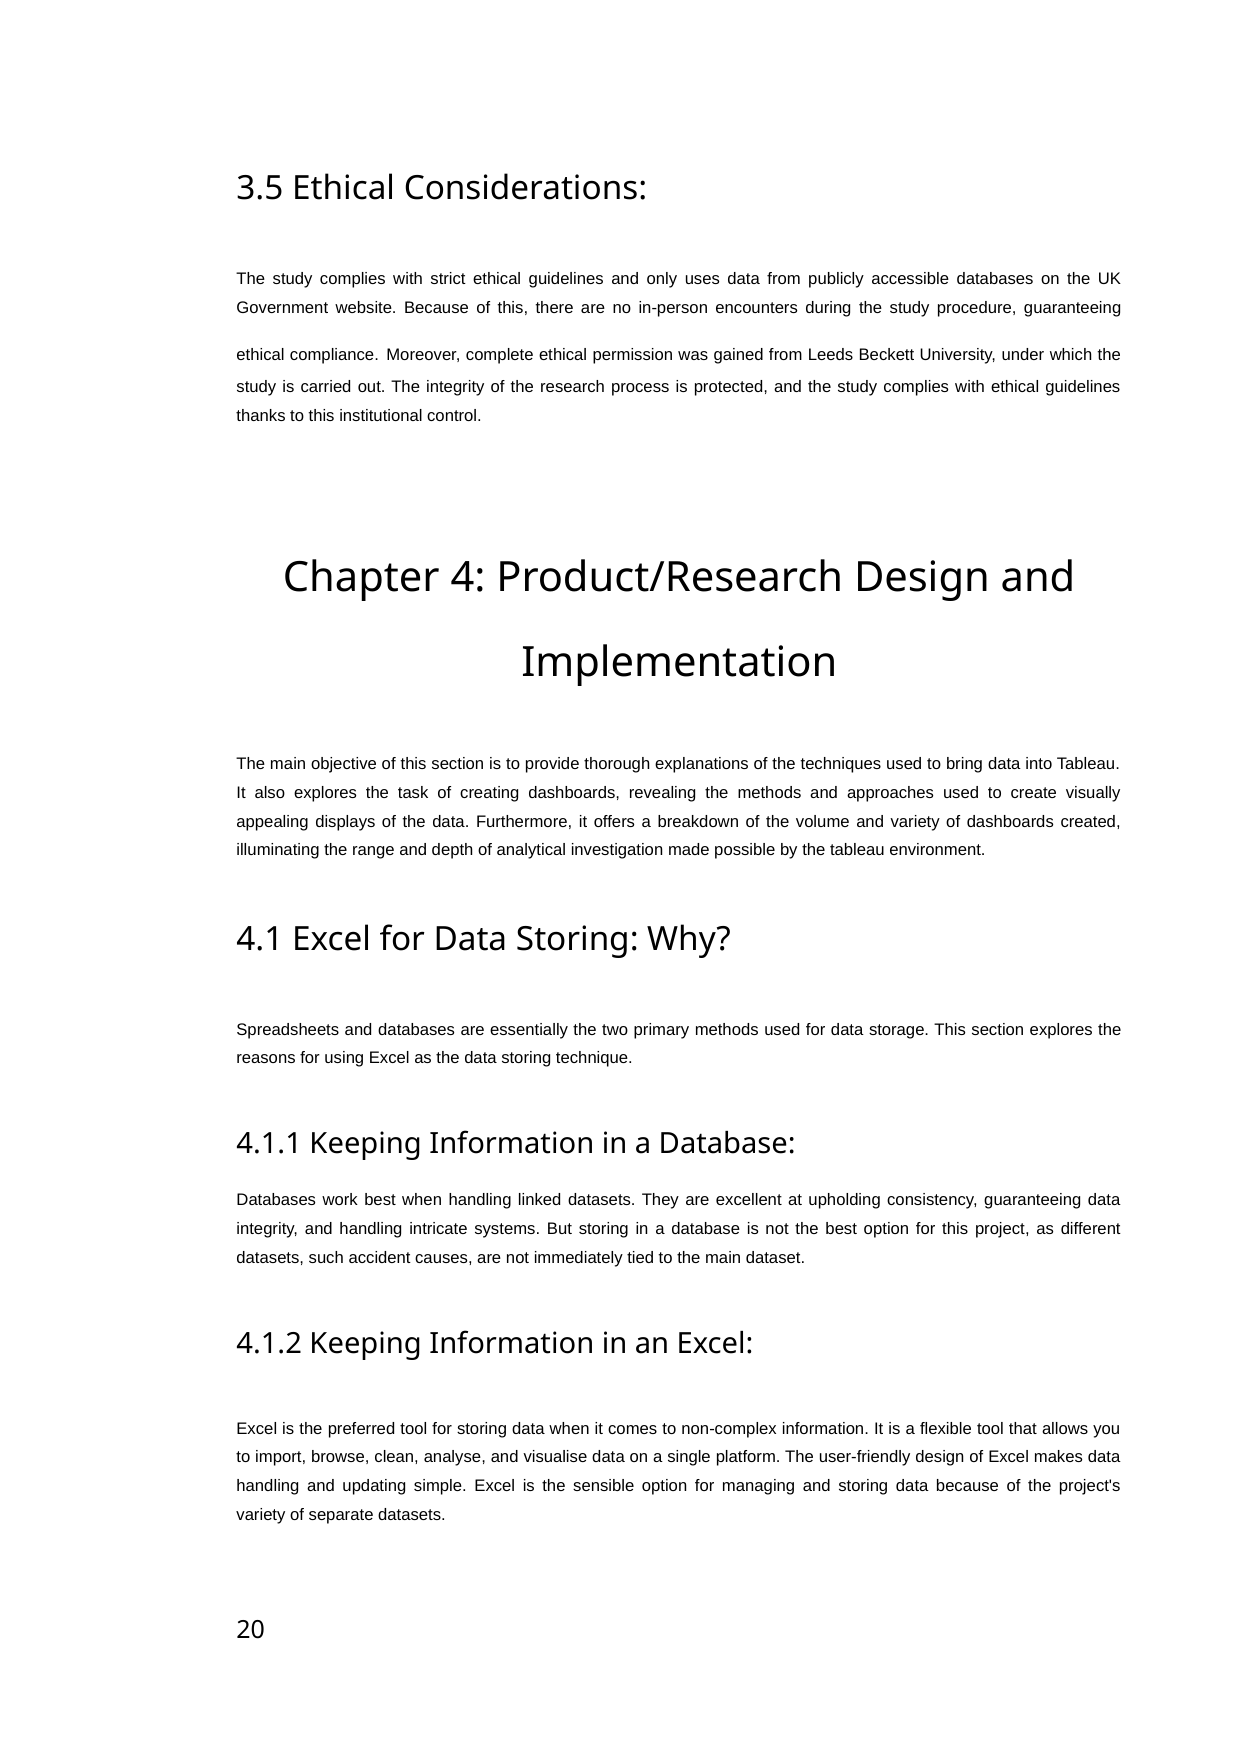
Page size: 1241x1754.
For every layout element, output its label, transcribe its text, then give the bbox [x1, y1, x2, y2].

text Databases work best when handling linked datasets. They are excellent at upholding consistency, guaranteeing data integrity, and handling intricate systems. But storing in a database is not the best option for this project, as different datasets, such accident causes, are not immediately tied to the main dataset. [236, 1190, 1122, 1267]
subtitle Chapter 4: Product/Research Design and Implementation [236, 547, 1122, 688]
text Spreadsheets and databases are essentially the two primary methods used for data storage. This section explores the reasons for using Excel as the data storing technique. [236, 1019, 1122, 1067]
text The study complies with strict ethical guidelines and only uses data from publicly accessible databases on the UK Government website. Because of this, there are no in-person encounters during the study procedure, guaranteeing ethical compliance. Moreover, complete ethical permission was gained from Leeds Beckett University, under which the study is carried out. The integrity of the research process is protected, and the study complies with ethical guidelines thanks to this institutional control. [236, 269, 1122, 425]
subtitle 4.1 Excel for Data Storing: Why? [236, 914, 1122, 960]
subtitle 4.1.2 Keeping Information in an Excel: [236, 1322, 1122, 1362]
text The main objective of this section is to provide thorough explanations of the techniques used to bring data into Tableau. It also explores the task of creating dashboards, revealing the methods and approaches used to create visually appealing displays of the data. Furthermore, it offers a breakdown of the volume and variety of dashboards created, illuminating the range and depth of analytical investigation made possible by the tableau environment. [236, 754, 1122, 859]
subtitle 4.1.1 Keeping Information in a Database: [236, 1122, 1122, 1162]
subtitle 3.5 Ethical Considerations: [236, 163, 1122, 209]
text Excel is the preferred tool for storing data when it comes to non-complex information. It is a flexible tool that allows you to import, browse, clean, analyse, and visualise data on a single platform. The user-friendly design of Excel makes data handling and updating simple. Excel is the sensible option for managing and storing data because of the project's variety of separate datasets. [236, 1418, 1122, 1524]
